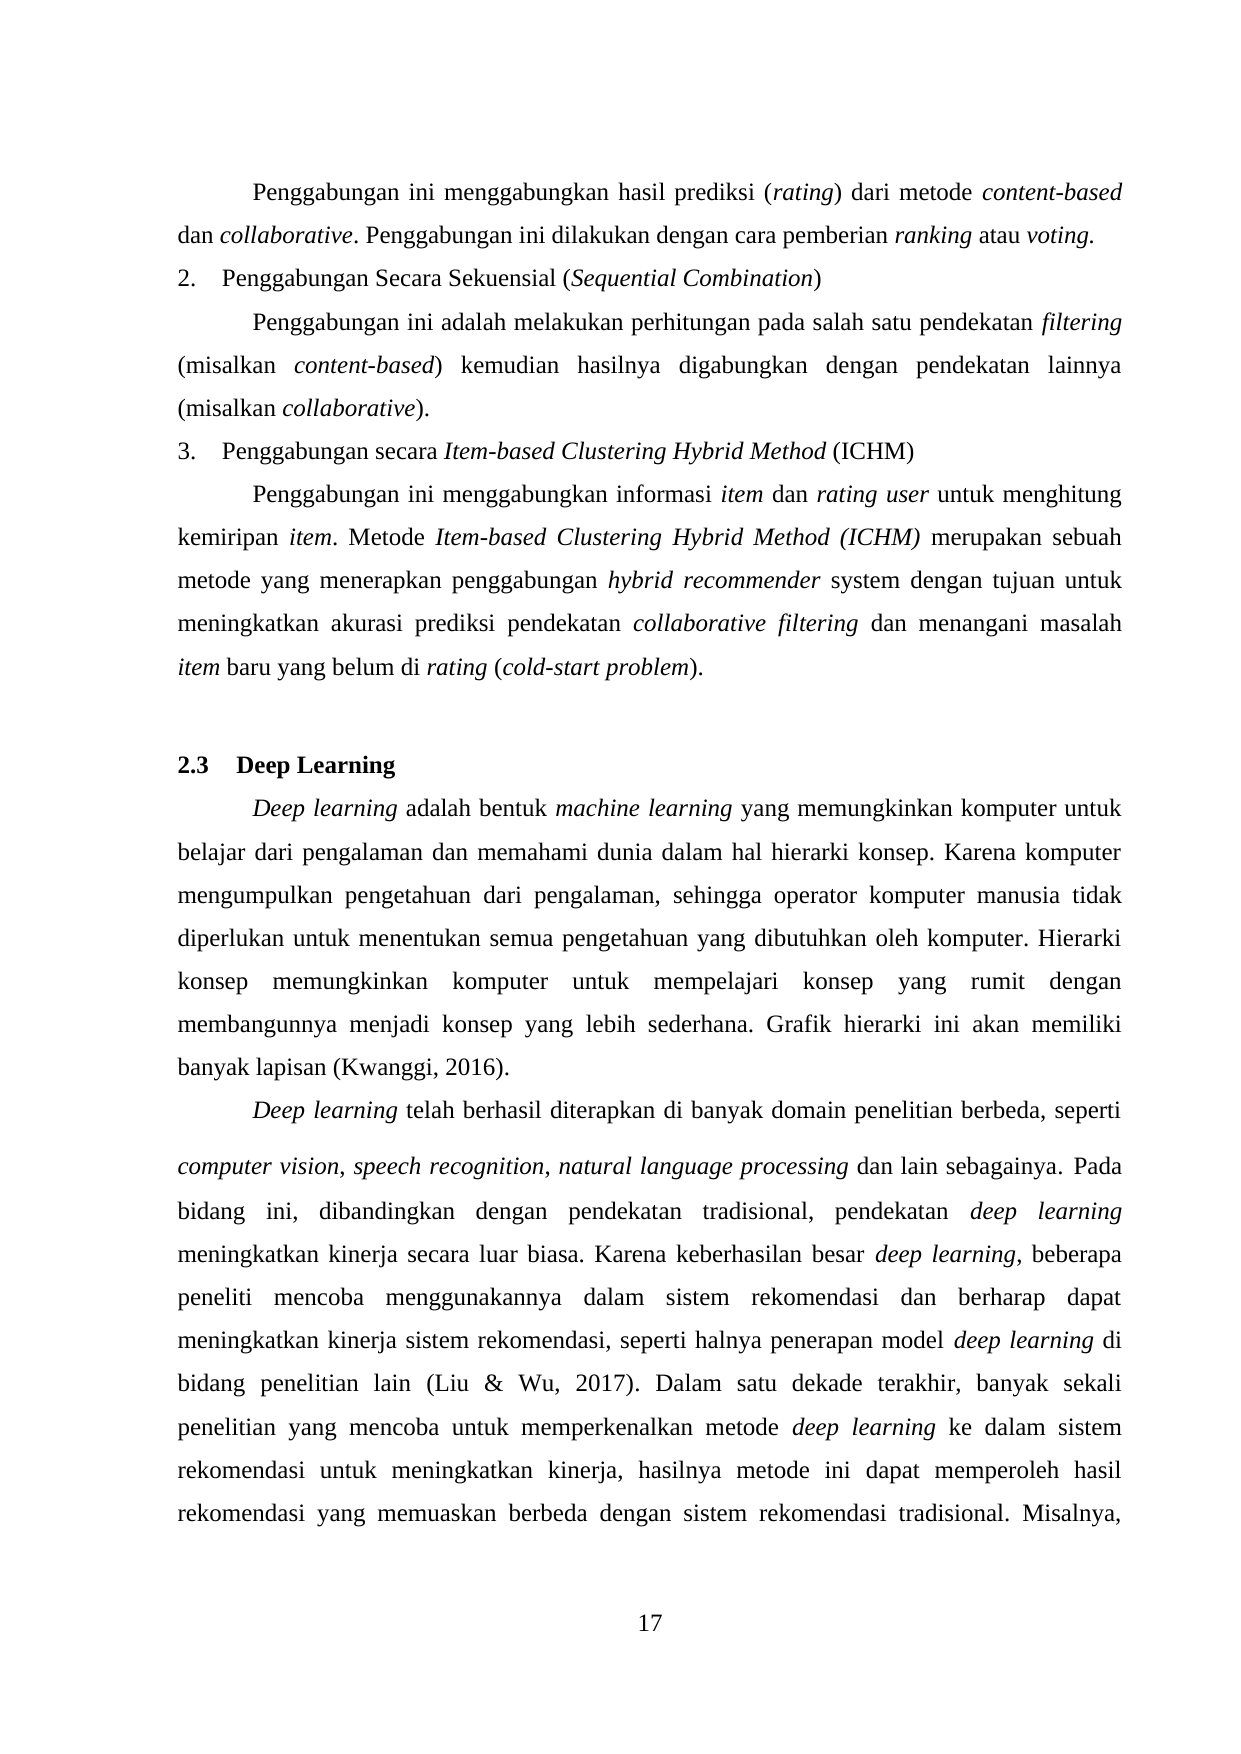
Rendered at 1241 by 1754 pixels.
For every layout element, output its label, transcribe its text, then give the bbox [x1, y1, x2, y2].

text Penggabungan ini menggabungkan hasil prediksi (rating) dari metode content-based dan collaborative. Penggabungan ini dilakukan dengan cara pemberian ranking atau voting. [177, 177, 1122, 249]
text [177, 1095, 1122, 1527]
text Penggabungan ini menggabungkan informasi item dan rating user untuk menghitung kemiripan item. Metode Item-based Clustering Hybrid Method (ICHM) merupakan sebuah metode yang menerapkan penggabungan hybrid recommender system dengan tujuan untuk meningkatkan akurasi prediksi pendekatan collaborative filtering dan menangani masalah item baru yang belum di rating (cold-start problem). [177, 479, 1122, 680]
list Penggabungan secara Item-based Clustering Hybrid Method (ICHM) [177, 436, 1122, 465]
text Penggabungan ini adalah melakukan perhitungan pada salah satu pendekatan filtering (misalkan content-based) kemudian hasilnya digabungkan dengan pendekatan lainnya (misalkan collaborative). [177, 307, 1122, 422]
text Deep learning adalah bentuk machine learning yang memungkinkan komputer untuk belajar dari pengalaman dan memahami dunia dalam hal hierarki konsep. Karena komputer mengumpulkan pengetahuan dari pengalaman, sehingga operator komputer manusia tidak diperlukan untuk menentukan semua pengetahuan yang dibutuhkan oleh komputer. Hierarki konsep memungkinkan komputer untuk mempelajari konsep yang rumit dengan membangunnya menjadi konsep yang lebih sederhana. Grafik hierarki ini akan memiliki banyak lapisan . [177, 793, 1122, 1081]
list Penggabungan Secara Sekuensial (Sequential Combination) [177, 263, 1122, 292]
subtitle Deep Learning [177, 750, 1122, 779]
